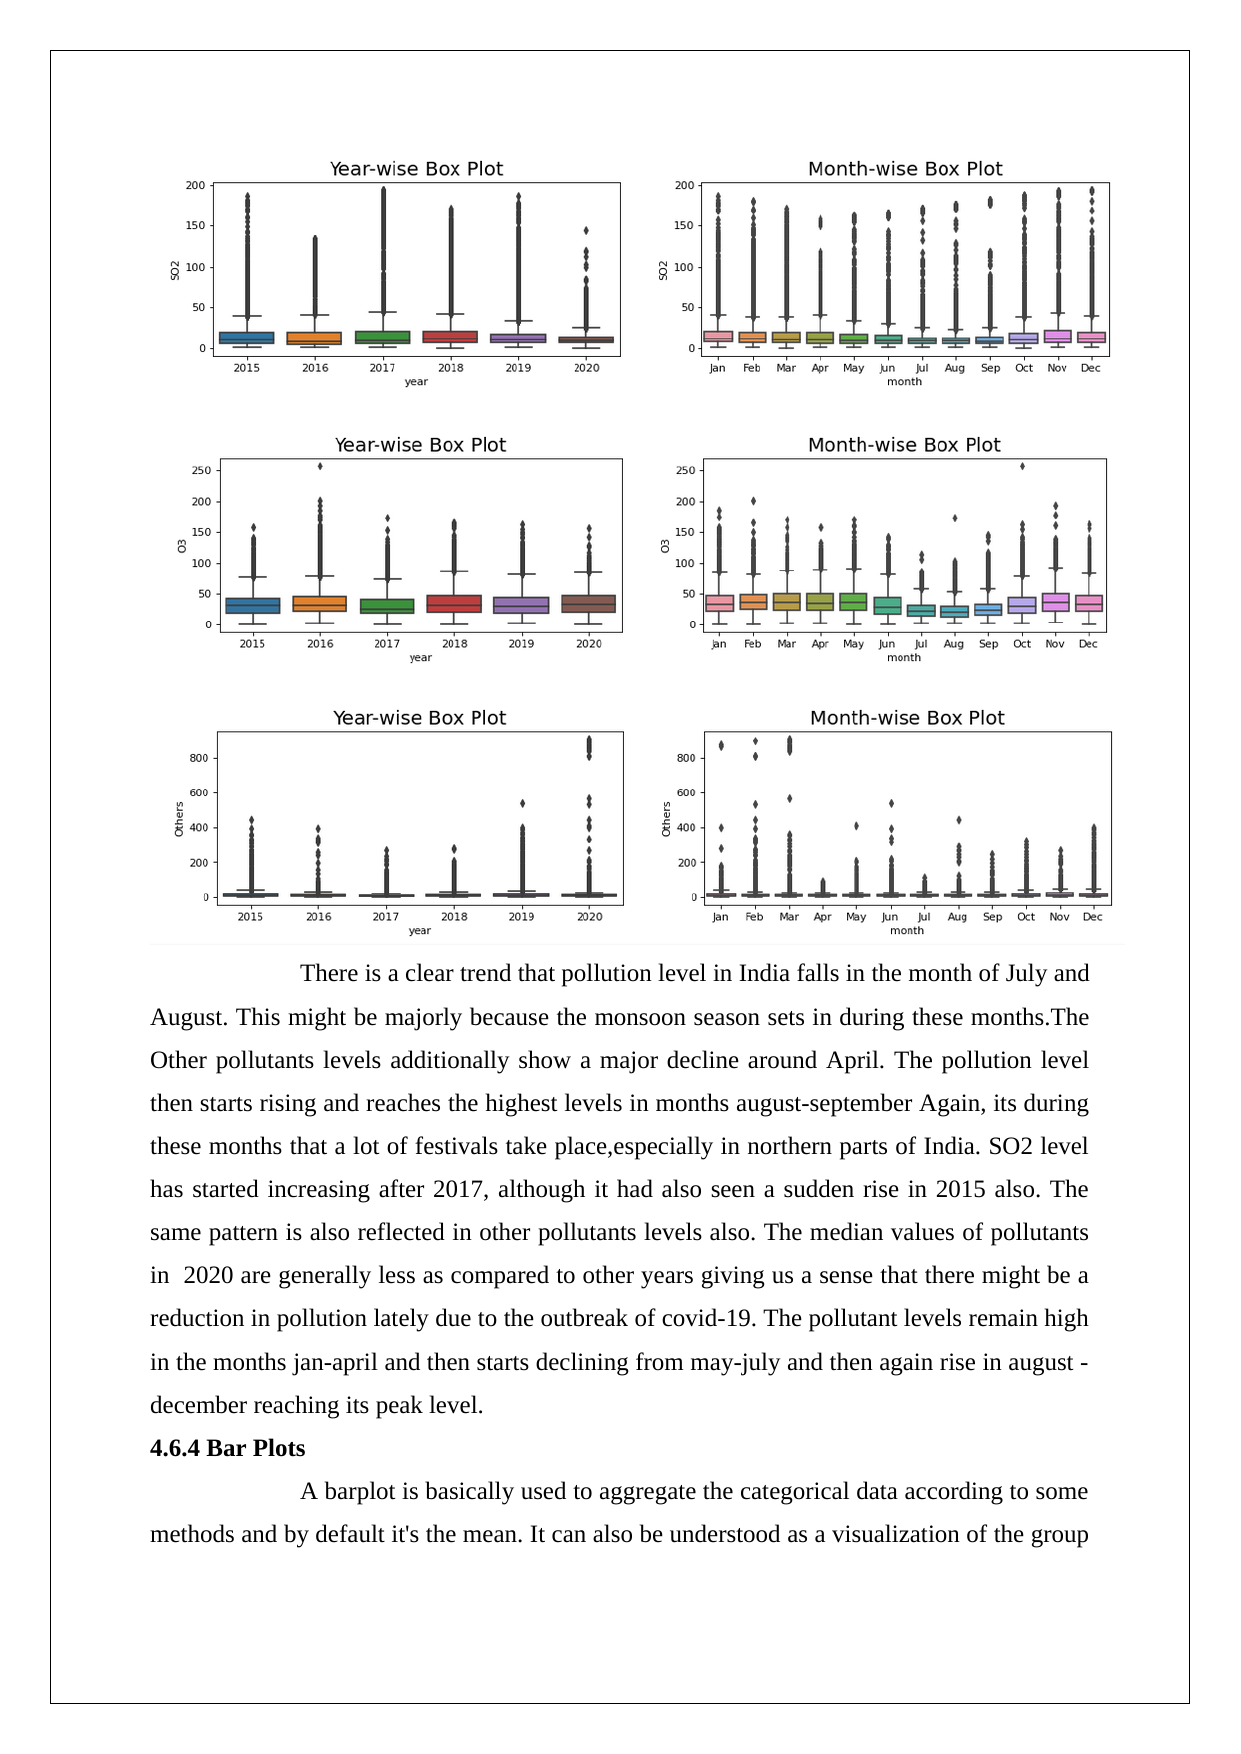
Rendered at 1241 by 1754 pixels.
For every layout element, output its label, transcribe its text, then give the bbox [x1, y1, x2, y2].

text 4.6.4 Bar Plots [150, 1433, 1090, 1462]
text There is a clear trend that pollution level in India falls in the month of July and August. This might be majorly because the monsoon season sets in during these months.The Other pollutants levels additionally show a major decline around April. The pollution level then starts rising and reaches the highest levels in months august-september Again, its during these months that a lot of festivals take place,especially in northern parts of India. SO2 level has started increasing after 2017, although it had also seen a sudden rise in 2015 also. The same pattern is also reflected in other pollutants levels also. The median values of pollutants in 2020 are generally less as compared to other years giving us a sense that there might be a reduction in pollution lately due to the outbreak of covid-19. The pollutant levels remain high in the months jan-april and then starts declining from may-july and then again rise in august - december reaching its peak level. [150, 958, 1090, 1418]
picture [150, 416, 1125, 675]
picture [150, 688, 1125, 945]
picture [150, 150, 1125, 402]
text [150, 1476, 1090, 1548]
